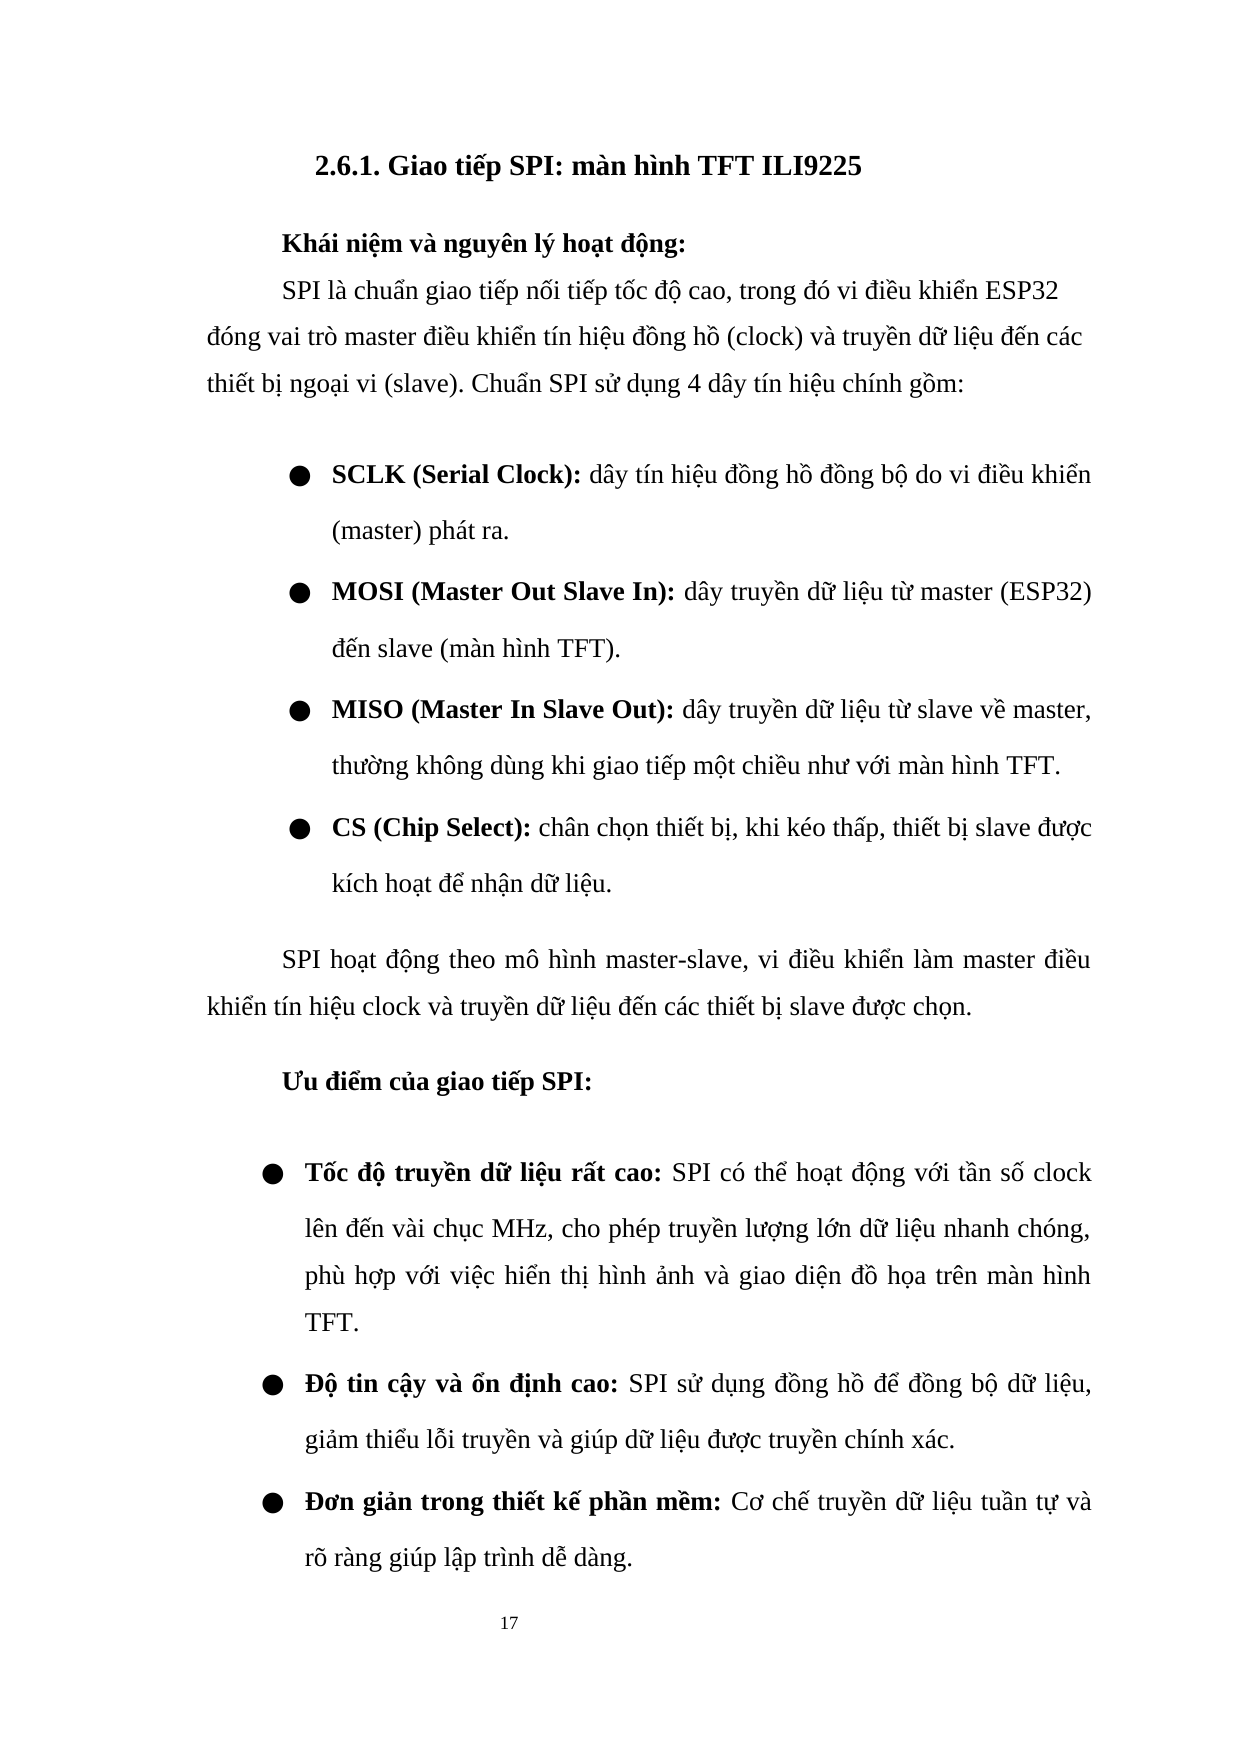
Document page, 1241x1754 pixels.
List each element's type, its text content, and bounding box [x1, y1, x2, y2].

list MISO (Master In Slave Out): dây truyền dữ liệu từ slave về master, thường không dùng khi giao tiếp một chiều như với màn hình TFT. [288, 678, 1093, 781]
list Tốc độ truyền dữ liệu rất cao: SPI có thể hoạt động với tần số clock lên đến vài chục MHz, cho phép truyền lượng lớn dữ liệu nhanh chóng, phù hợp với việc hiển thị hình ảnh và giao diện đồ họa trên màn hình TFT. [261, 1141, 1093, 1337]
text SPI hoạt động theo mô hình master-slave, vi điều khiển làm master điều khiển tín hiệu clock và truyền dữ liệu đến các thiết bị slave được chọn. [207, 943, 1093, 1021]
subtitle 2.6.1. Giao tiếp SPI: màn hình TFT ILI9225 [314, 148, 1092, 181]
list SCLK (Serial Clock): dây tín hiệu đồng hồ đồng bộ do vi điều khiển (master) phát ra. [288, 443, 1093, 545]
list Độ tin cậy và ổn định cao: SPI sử dụng đồng hồ để đồng bộ dữ liệu, giảm thiểu lỗi truyền và giúp dữ liệu được truyền chính xác. [261, 1352, 1093, 1454]
list MOSI (Master Out Slave In): dây truyền dữ liệu từ master (ESP32) đến slave (màn hình TFT). [288, 561, 1093, 663]
list CS (Chip Select): chân chọn thiết bị, khi kéo thấp, thiết bị slave được kích hoạt để nhận dữ liệu. [288, 796, 1093, 898]
list Đơn giản trong thiết kế phần mềm: Cơ chế truyền dữ liệu tuần tự và rõ ràng giúp lập trình dễ dàng. [261, 1470, 1093, 1572]
text Ưu điểm của giao tiếp SPI: [207, 1065, 1093, 1097]
text Khái niệm và nguyên lý hoạt động: SPI là chuẩn giao tiếp nối tiếp tốc độ cao, trong đó vi điều khiển ESP32 đóng vai trò master điều khiển tín hiệu đồng hồ (clock) và truyền dữ liệu đến các thiết bị ngoại vi (slave). Chuẩn SPI sử dụng 4 dây tín hiệu chính gồm: [207, 227, 1093, 398]
